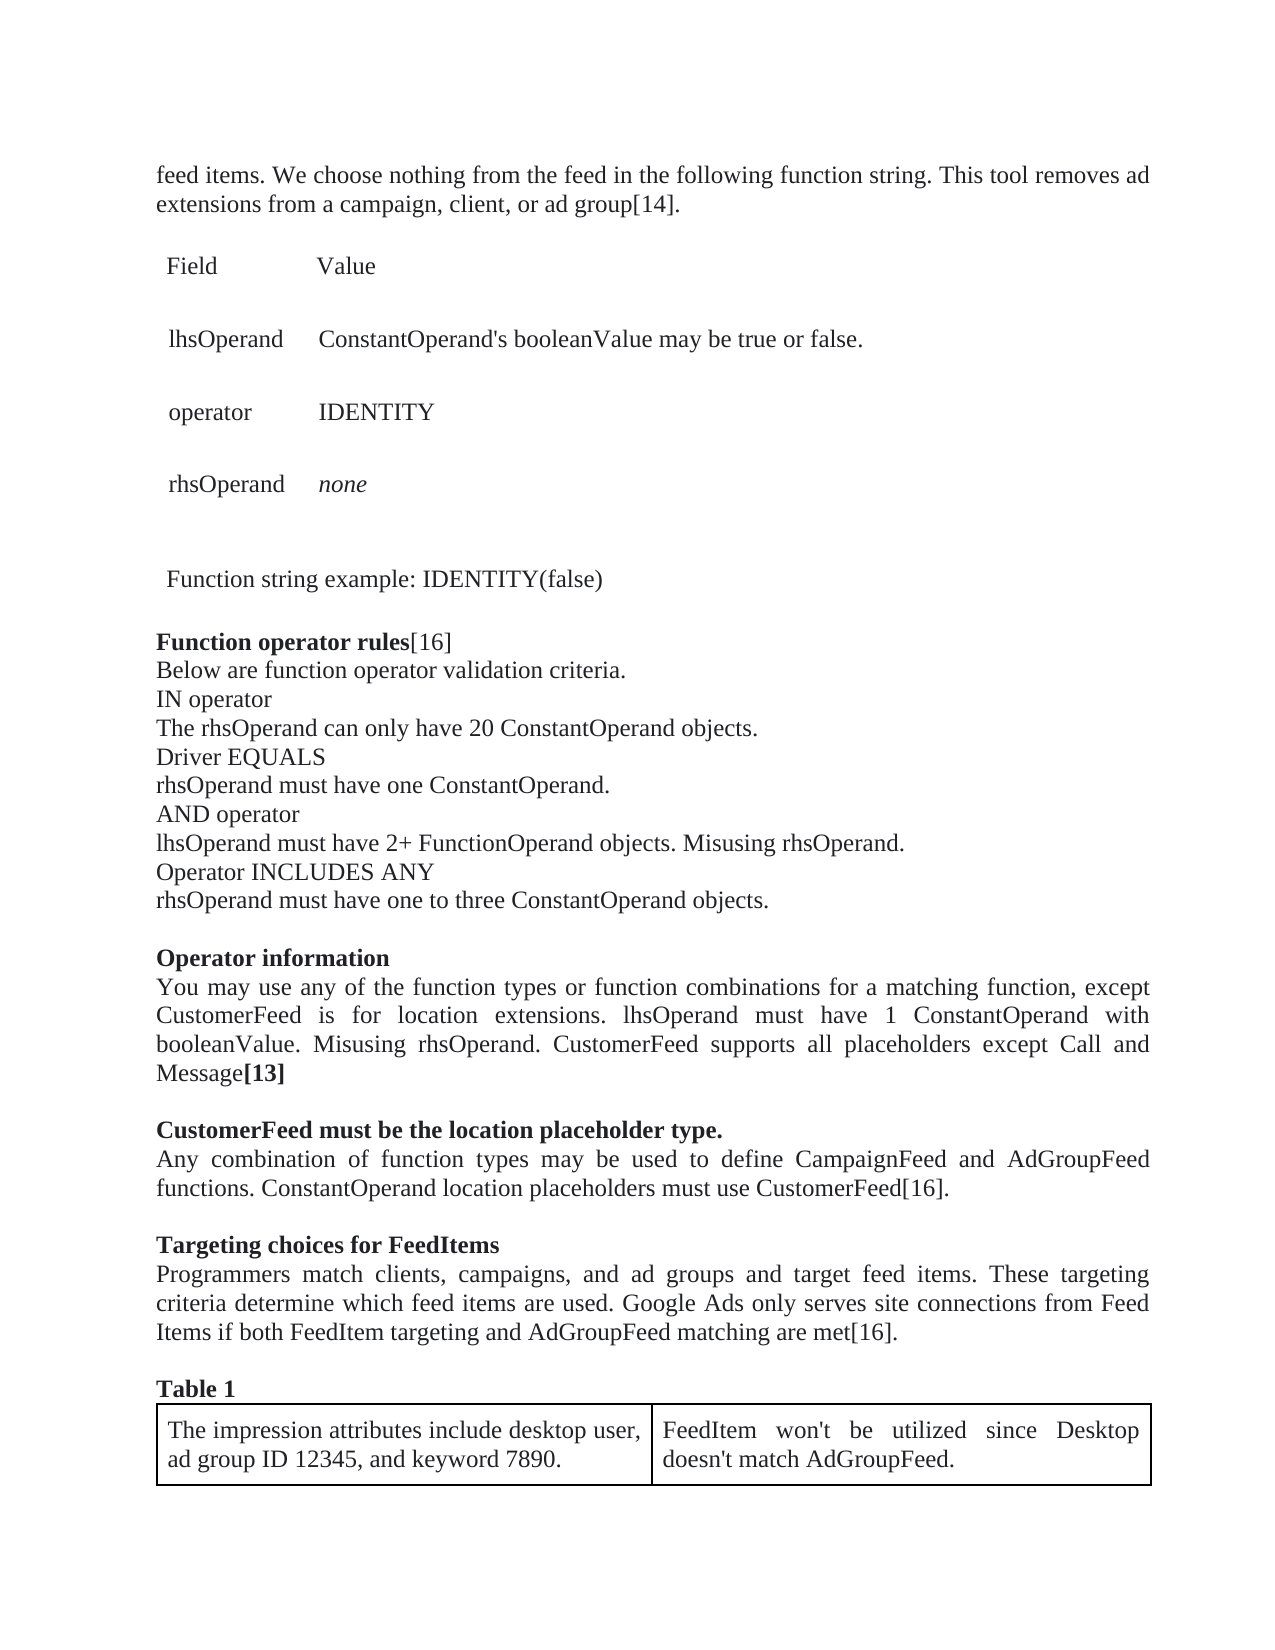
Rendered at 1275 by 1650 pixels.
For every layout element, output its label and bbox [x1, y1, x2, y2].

table_cell [143, 150, 1163, 1496]
